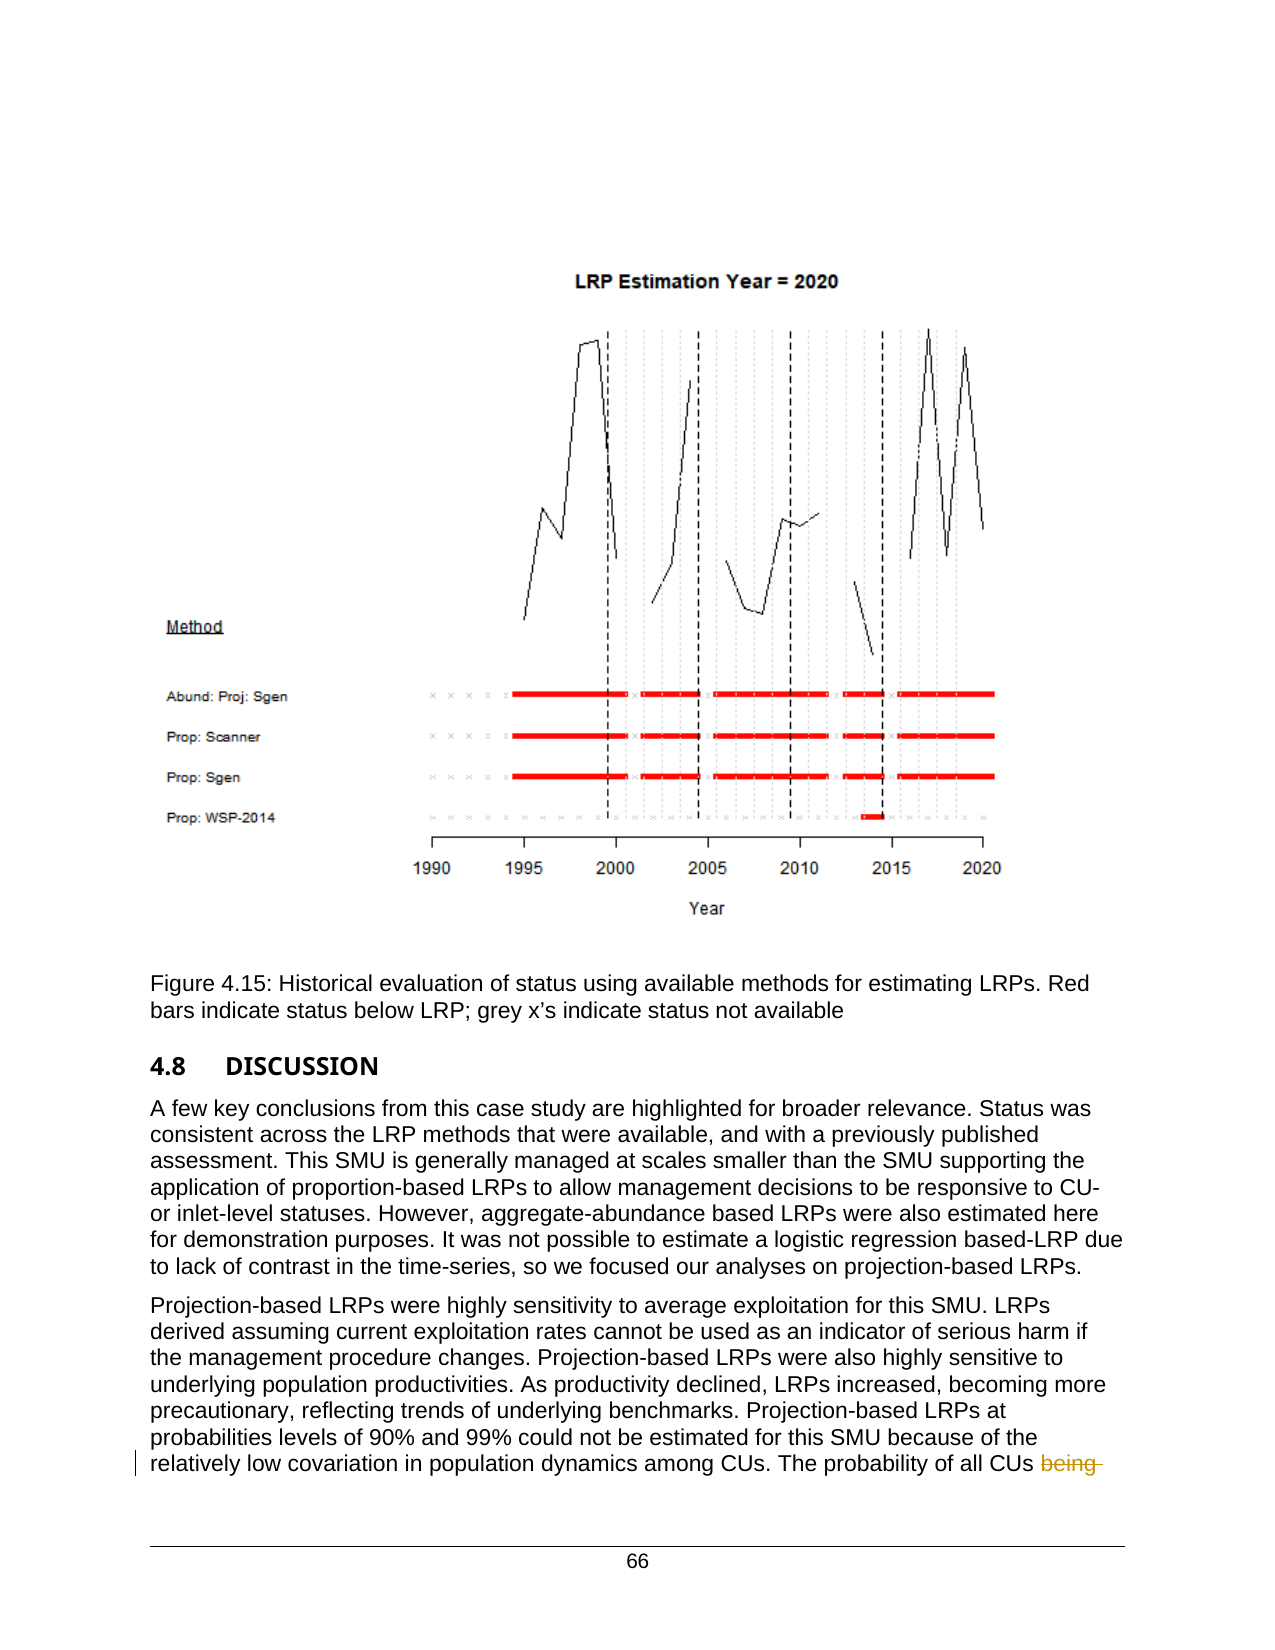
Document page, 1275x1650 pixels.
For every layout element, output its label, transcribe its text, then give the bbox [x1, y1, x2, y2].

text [150, 1292, 1125, 1476]
text A few key conclusions from this case study are highlighted for broader relevance. Status was consistent across the LRP methods that were available, and with a previously published assessment. This SMU is generally managed at scales smaller than the SMU supporting the application of proportion-based LRPs to allow management decisions to be responsive to CU- or inlet-level statuses. However, aggregate-abundance based LRPs were also estimated here for demonstration purposes. It was not possible to estimate a logistic regression based-LRP due to lack of contrast in the time-series, so we focused our analyses on projection-based LRPs. [150, 1095, 1125, 1279]
subtitle 4.8 DISCUSSION [150, 1048, 1125, 1082]
picture [150, 150, 1125, 958]
text Figure 4.15: Historical evaluation of status using available methods for estimating LRPs. Red bars indicate status below LRP; grey x’s indicate status not available [150, 970, 1125, 1023]
